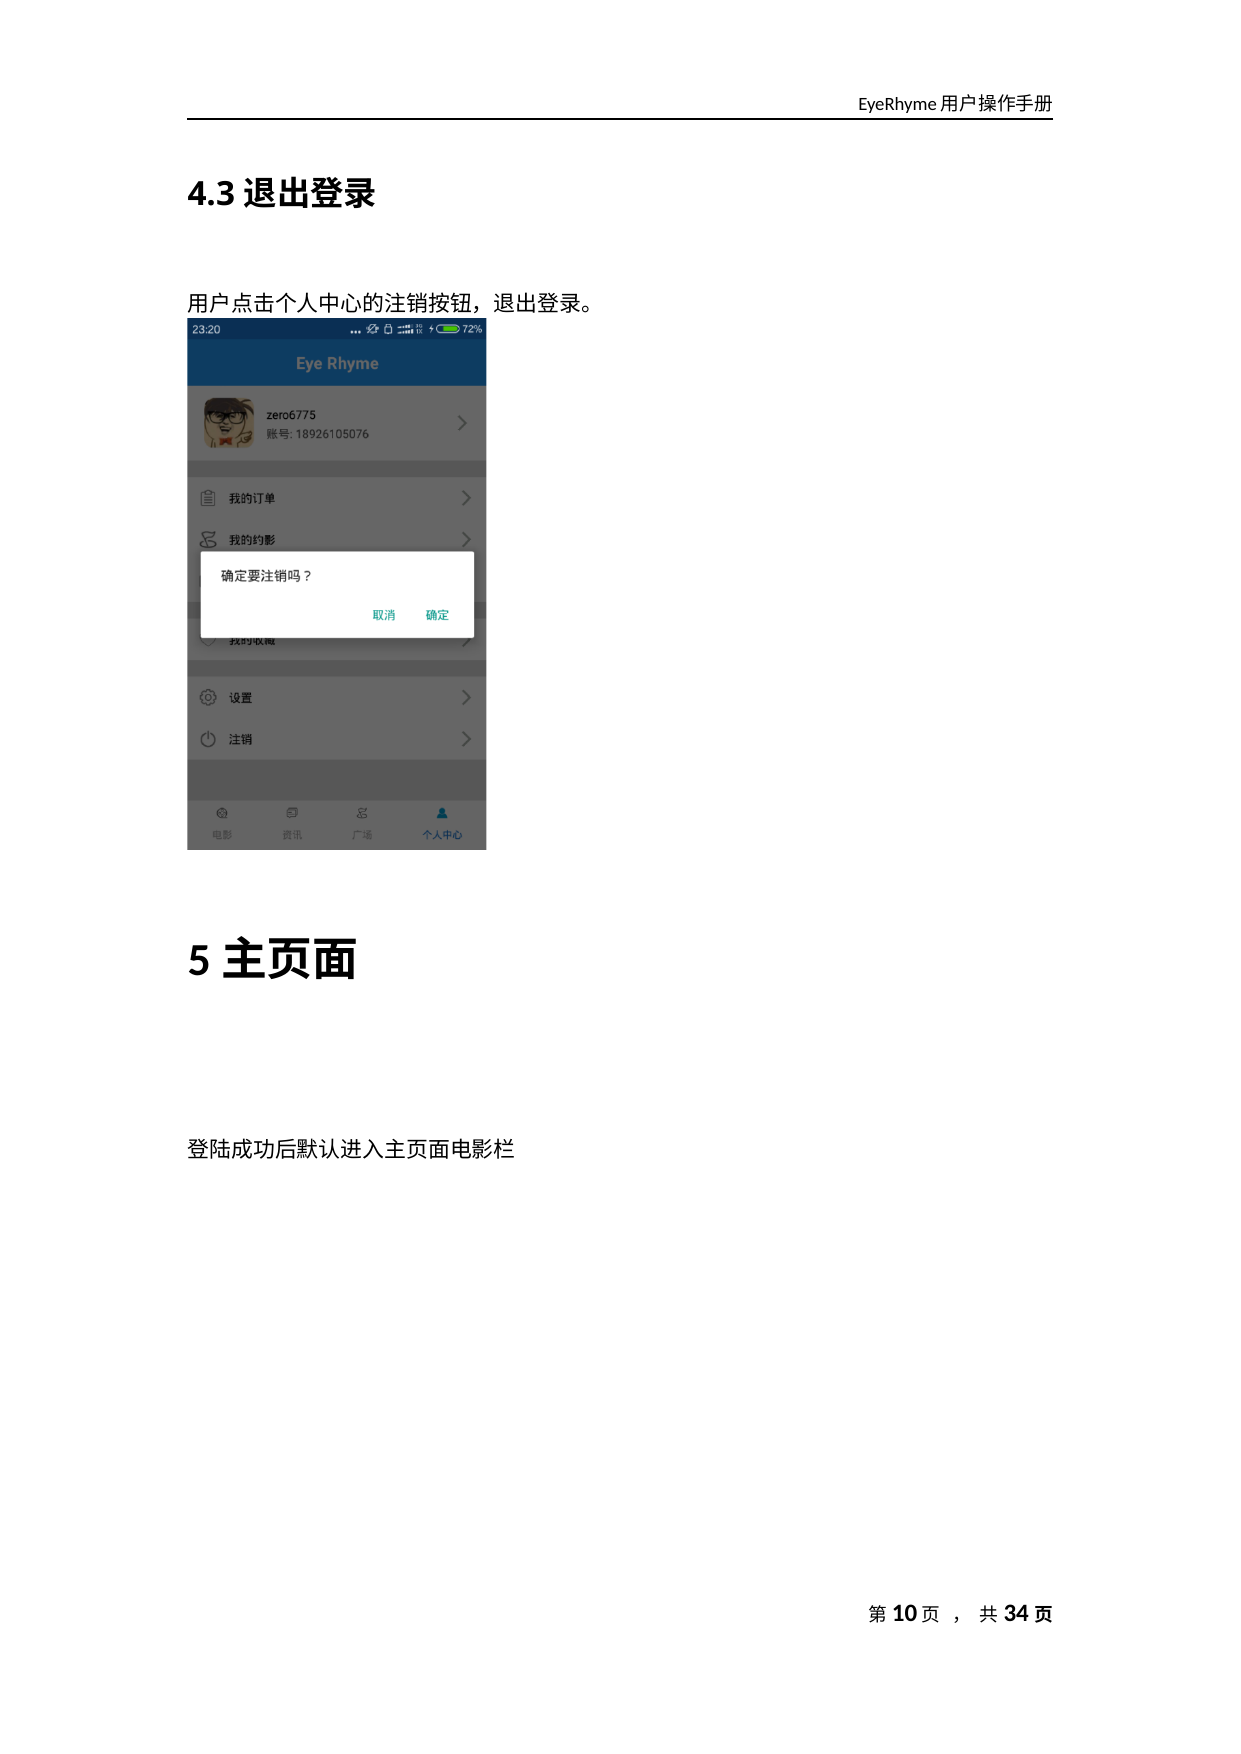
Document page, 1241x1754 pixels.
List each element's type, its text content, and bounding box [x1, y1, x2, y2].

text 用户点击个人中心的注销按钮，退出登录。 [187, 286, 1053, 318]
picture [187, 318, 487, 850]
subtitle 4.3 退出登录 [187, 158, 1053, 223]
subtitle 5 主页面 [187, 906, 1053, 1004]
text 登陆成功后默认进入主页面电影栏 [187, 1132, 1053, 1164]
